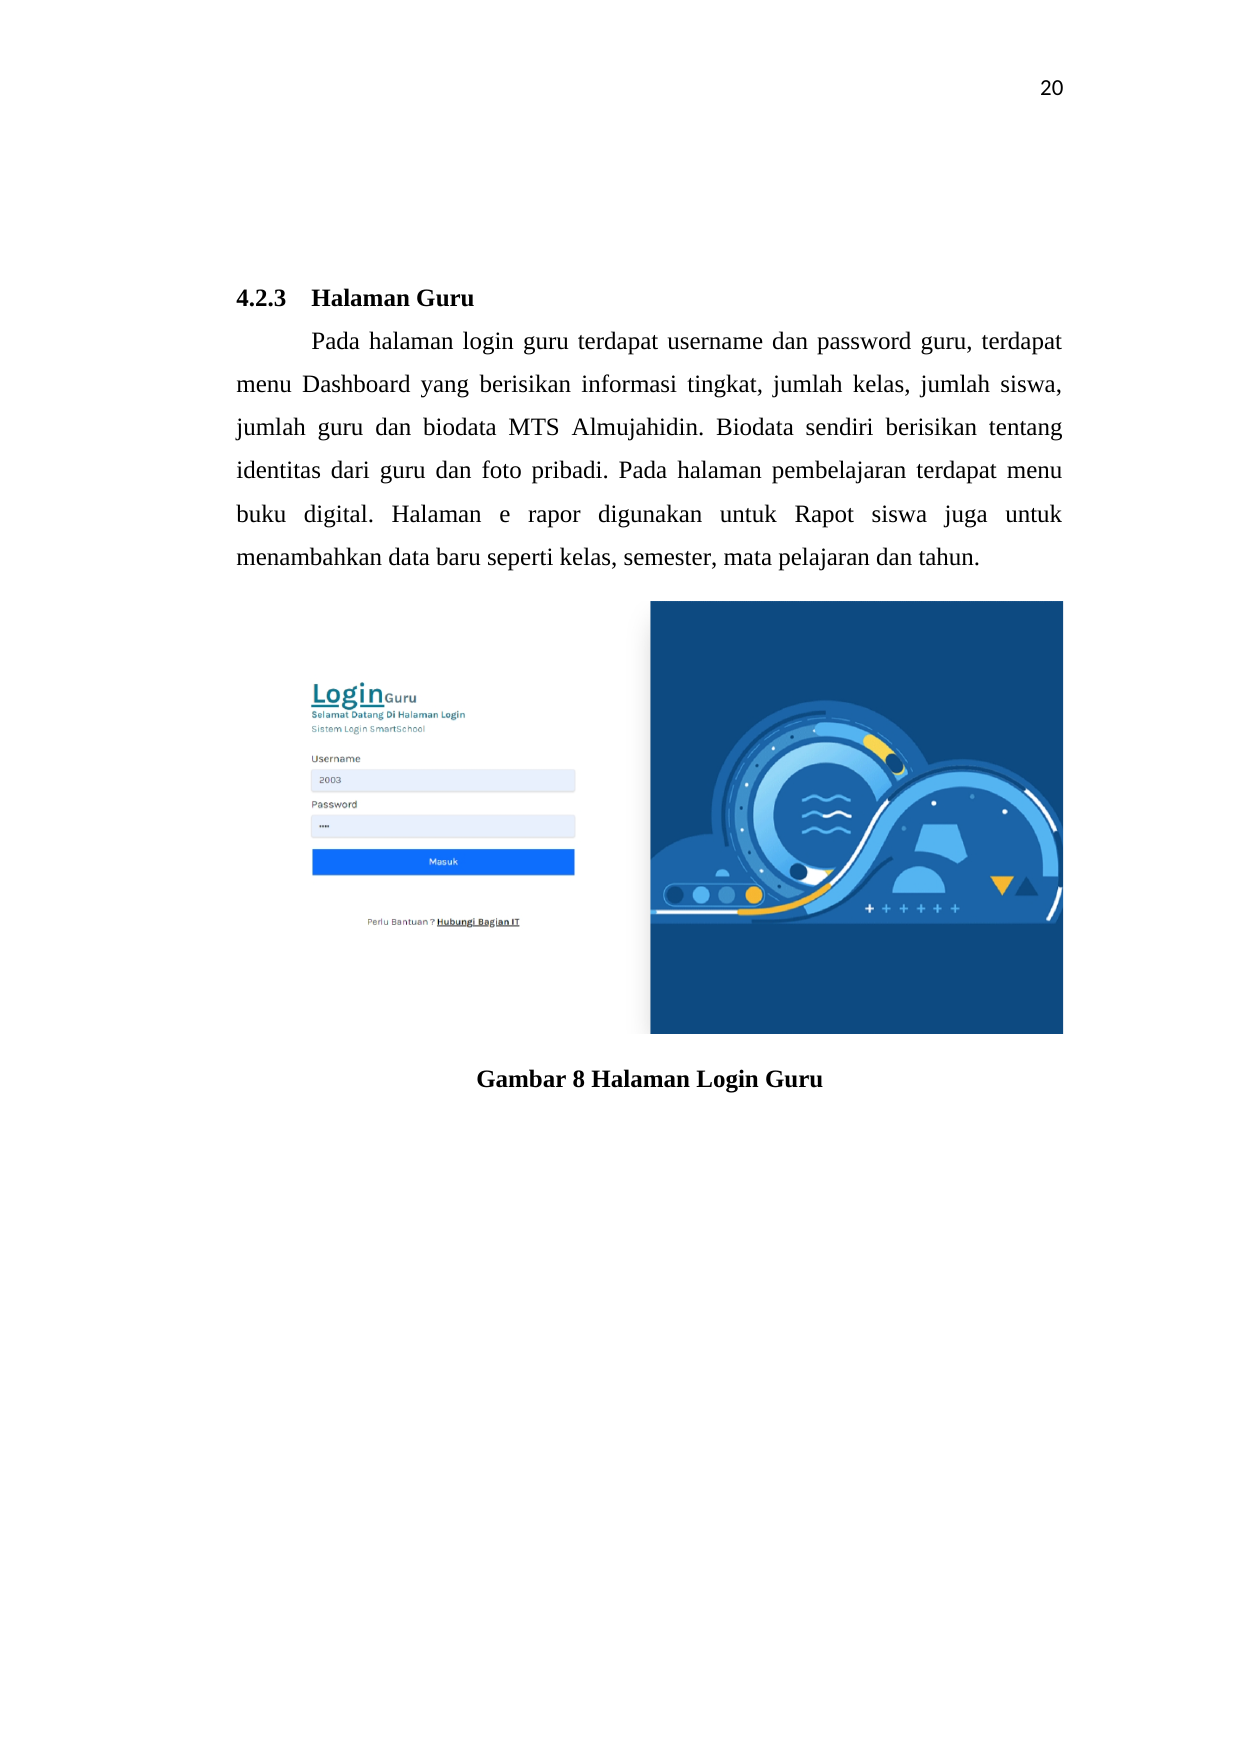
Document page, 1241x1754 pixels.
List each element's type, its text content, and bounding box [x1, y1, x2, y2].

picture [236, 601, 1064, 1034]
text Gambar 8 Halaman Login Guru [236, 1064, 1063, 1093]
subtitle Halaman Guru [236, 283, 1063, 312]
text Pada halaman login guru terdapat username dan password guru, terdapat menu Dashboard yang berisikan informasi tingkat, jumlah kelas, jumlah siswa, jumlah guru dan biodata MTS Almujahidin. Biodata sendiri berisikan tentang identitas dari guru dan foto pribadi. Pada halaman pembelajaran terdapat menu buku digital. Halaman e rapor digunakan untuk Rapot siswa juga untuk menambahkan data baru seperti kelas, semester, mata pelajaran dan tahun. [236, 326, 1063, 571]
